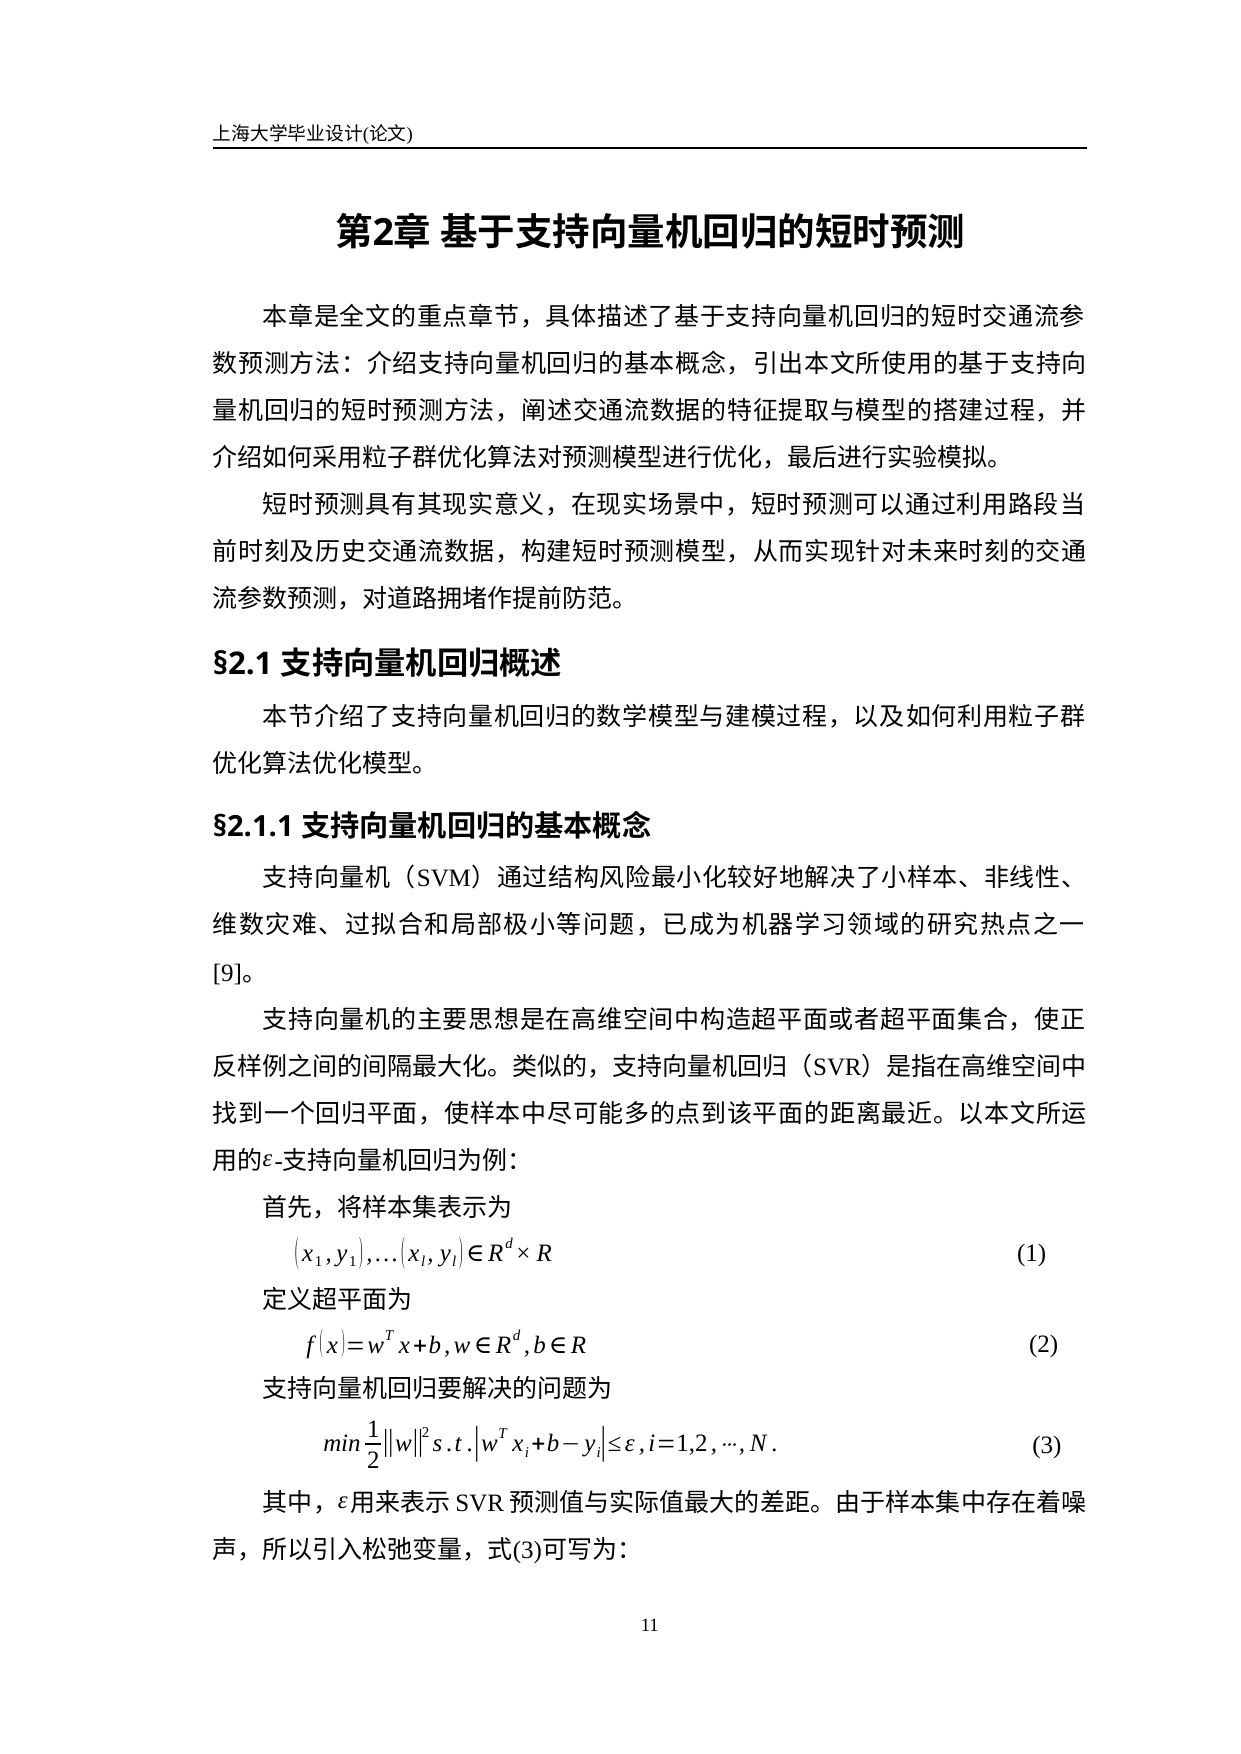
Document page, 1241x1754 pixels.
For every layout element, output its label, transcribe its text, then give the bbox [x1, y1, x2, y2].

table_header (1) [620, 1235, 1057, 1280]
text 短时预测具有其现实意义，在现实场景中，短时预测可以通过利用路段当前时刻及历史交通流数据，构建短时预测模型，从而实现针对未来时刻的交通流参数预测，对道路拥堵作提前防范。 [213, 485, 1087, 615]
text 首先，将样本集表示为 [213, 1187, 1087, 1224]
text 本节介绍了支持向量机回归的数学模型与建模过程，以及如何利用粒子群优化算法优化模型。 [213, 696, 1087, 780]
text 其中，用来表示SVR预测值与实际值最大的差距。由于样本集中存在着噪声，所以引入松弛变量，式(3)可写为： [213, 1483, 1087, 1566]
table_header [242, 1415, 815, 1483]
subtitle 支持向量机回归的基本概念 [213, 803, 1087, 845]
text 定义超平面为 [213, 1280, 1087, 1316]
subtitle 支持向量机回归概述 [213, 638, 1087, 684]
table_header (3) [815, 1415, 1072, 1483]
table_header [213, 1327, 635, 1368]
text 支持向量机（SVM）通过结构风险最小化较好地解决了小样本、非线性、维数灾难、过拟合和局部极小等问题，已成为机器学习领域的研究热点之一[9]。 [213, 858, 1087, 988]
subtitle 基于支持向量机回归的短时预测 [213, 202, 1087, 257]
text 支持向量机回归要解决的问题为 [213, 1368, 1087, 1404]
text 本章是全文的重点章节，具体描述了基于支持向量机回归的短时交通流参数预测方法：介绍支持向量机回归的基本概念，引出本文所使用的基于支持向量机回归的短时预测方法，阐述交通流数据的特征提取与模型的搭建过程，并介绍如何采用粒子群优化算法对预测模型进行优化，最后进行实验模拟。 [213, 296, 1087, 474]
table_header (2) [635, 1327, 1069, 1368]
table_header [183, 1235, 619, 1280]
text 支持向量机的主要思想是在高维空间中构造超平面或者超平面集合，使正反样例之间的间隔最大化。类似的，支持向量机回归（SVR）是指在高维空间中找到一个回归平面，使样本中尽可能多的点到该平面的距离最近。以本文所运用的-支持向量机回归为例： [213, 999, 1087, 1177]
